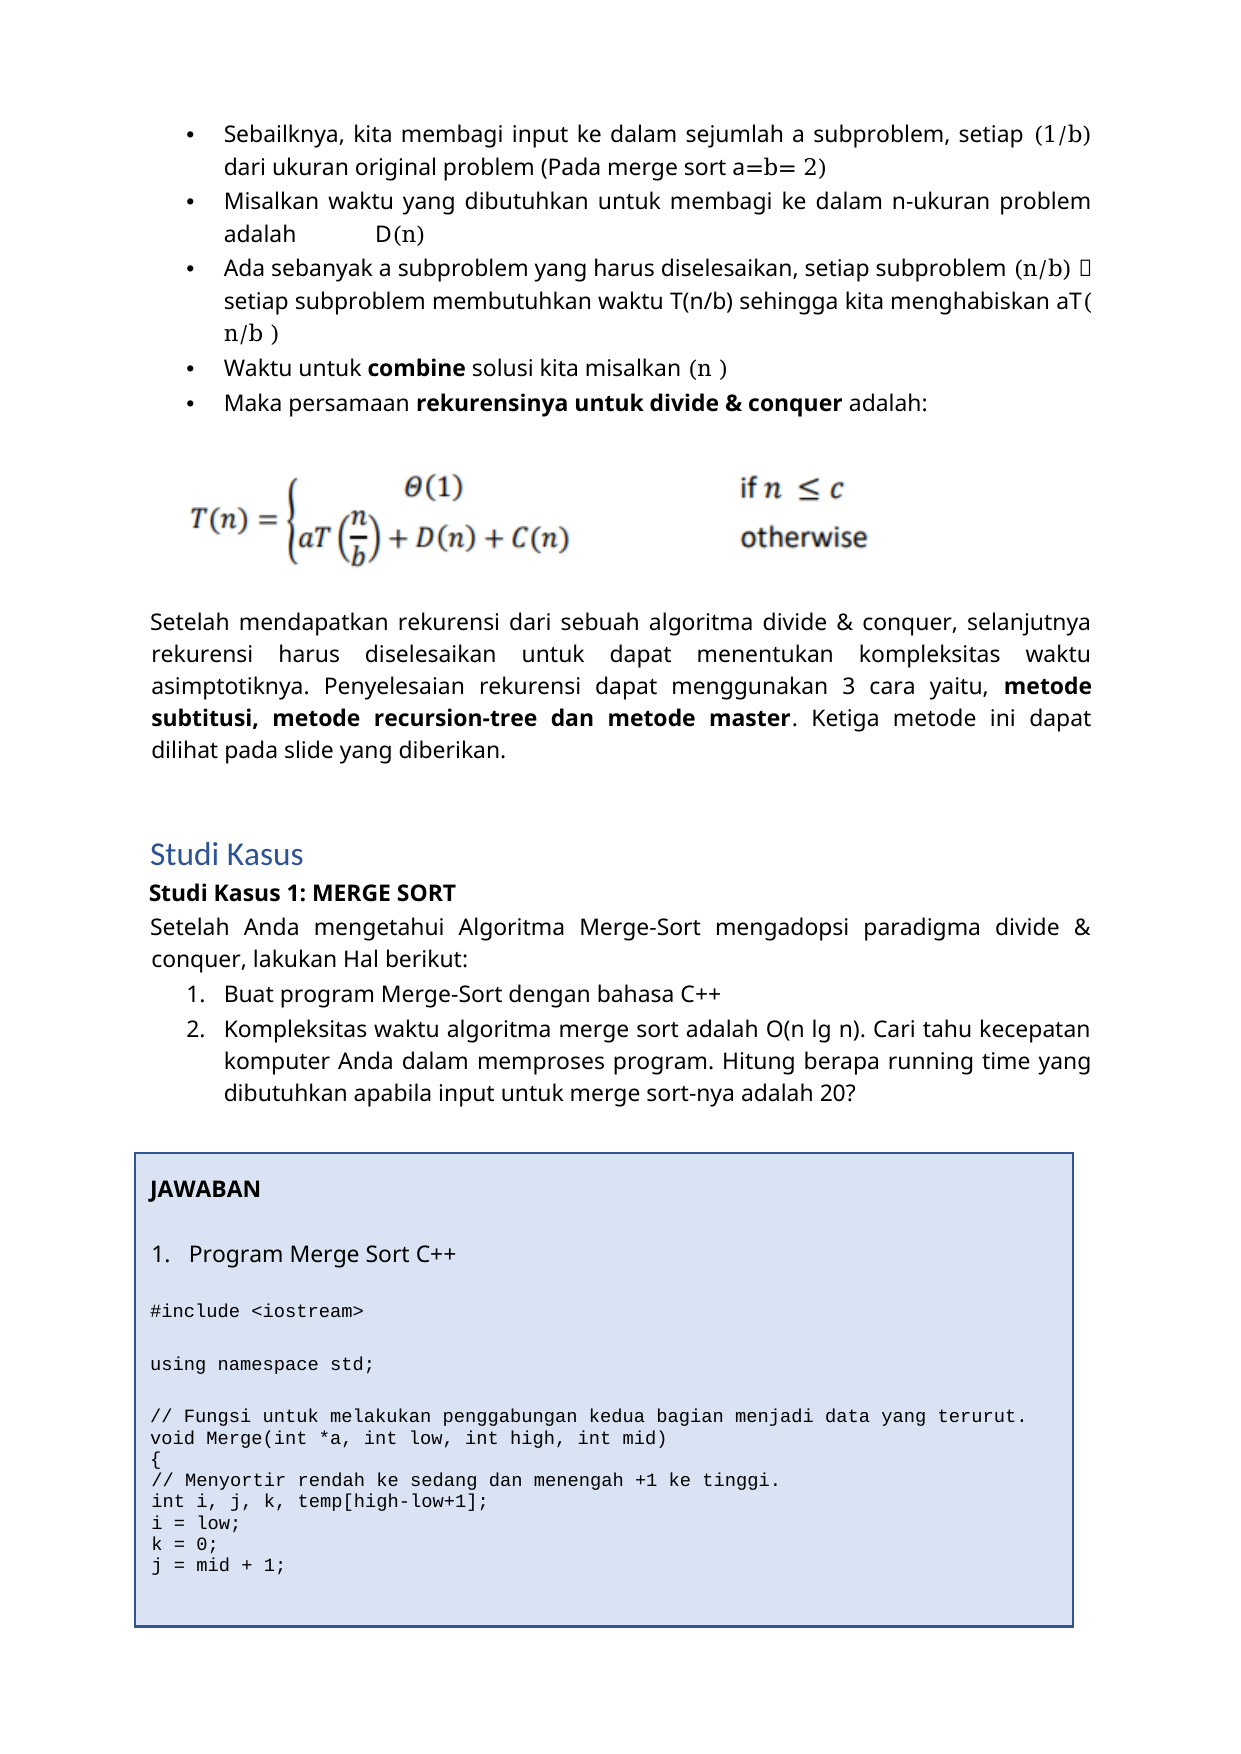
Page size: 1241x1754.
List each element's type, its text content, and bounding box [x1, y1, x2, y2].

text JAWABAN [150, 1173, 1092, 1205]
text k = 0; [150, 1535, 1092, 1556]
text void Merge(int *a, int low, int high, int mid) [150, 1428, 1092, 1450]
text // Fungsi untuk melakukan penggabungan kedua bagian menjadi data yang terurut. [150, 1407, 1092, 1428]
text { [150, 1450, 1092, 1471]
text j = mid + 1; [150, 1556, 1092, 1577]
text i = low; [150, 1513, 1092, 1535]
list Sebailknya, kita membagi input ke dalam sejumlah a subproblem, setiap (1/b) dari ukuran original problem (Pada merge sort a=b= 2) [186, 118, 1092, 182]
text Setelah mendapatkan rekurensi dari sebuah algoritma divide & conquer, selanjutnya rekurensi harus diselesaikan untuk dapat menentukan kompleksitas waktu asimptotiknya. Penyelesaian rekurensi dapat menggunakan 3 cara yaitu, metode subtitusi, metode recursion-tree dan metode master. Ketiga metode ini dapat dilihat pada slide yang diberikan. [150, 606, 1092, 766]
list Misalkan waktu yang dibutuhkan untuk membagi ke dalam n-ukuran problem adalah D(n) [186, 185, 1092, 249]
text Setelah Anda mengetahui Algoritma Merge-Sort mengadopsi paradigma divide & conquer, lakukan Hal berikut: [150, 911, 1092, 974]
subtitle Studi Kasus [150, 833, 1091, 873]
text // Menyortir rendah ke sedang dan menengah +1 ke tinggi. [150, 1471, 1092, 1492]
list Kompleksitas waktu algoritma merge sort adalah O(n lg n). Cari tahu kecepatan komputer Anda dalam memproses program. Hitung berapa running time yang dibutuhkan apabila input untuk merge sort-nya adalah 20? [186, 1012, 1092, 1108]
subtitle Studi Kasus 1: MERGE SORT [148, 877, 1091, 908]
list Maka persamaan rekurensinya untuk divide & conquer adalah: [186, 387, 1092, 418]
text #include <iostream> [150, 1302, 1092, 1323]
list Waktu untuk combine solusi kita misalkan (n ) [186, 352, 1092, 383]
text using namespace std; [150, 1355, 1092, 1376]
picture [150, 450, 988, 604]
list Buat program Merge-Sort dengan bahasa C++ [186, 978, 1092, 1009]
list Ada sebanyak a subproblem yang harus diselesaikan, setiap subproblem (n/b)  setiap subproblem membutuhkan waktu T(n/b) sehingga kita menghabiskan aT( n/b ) [186, 252, 1092, 348]
list Program Merge Sort C++ [151, 1238, 1092, 1269]
text int i, j, k, temp[high-low+1]; [150, 1492, 1092, 1513]
